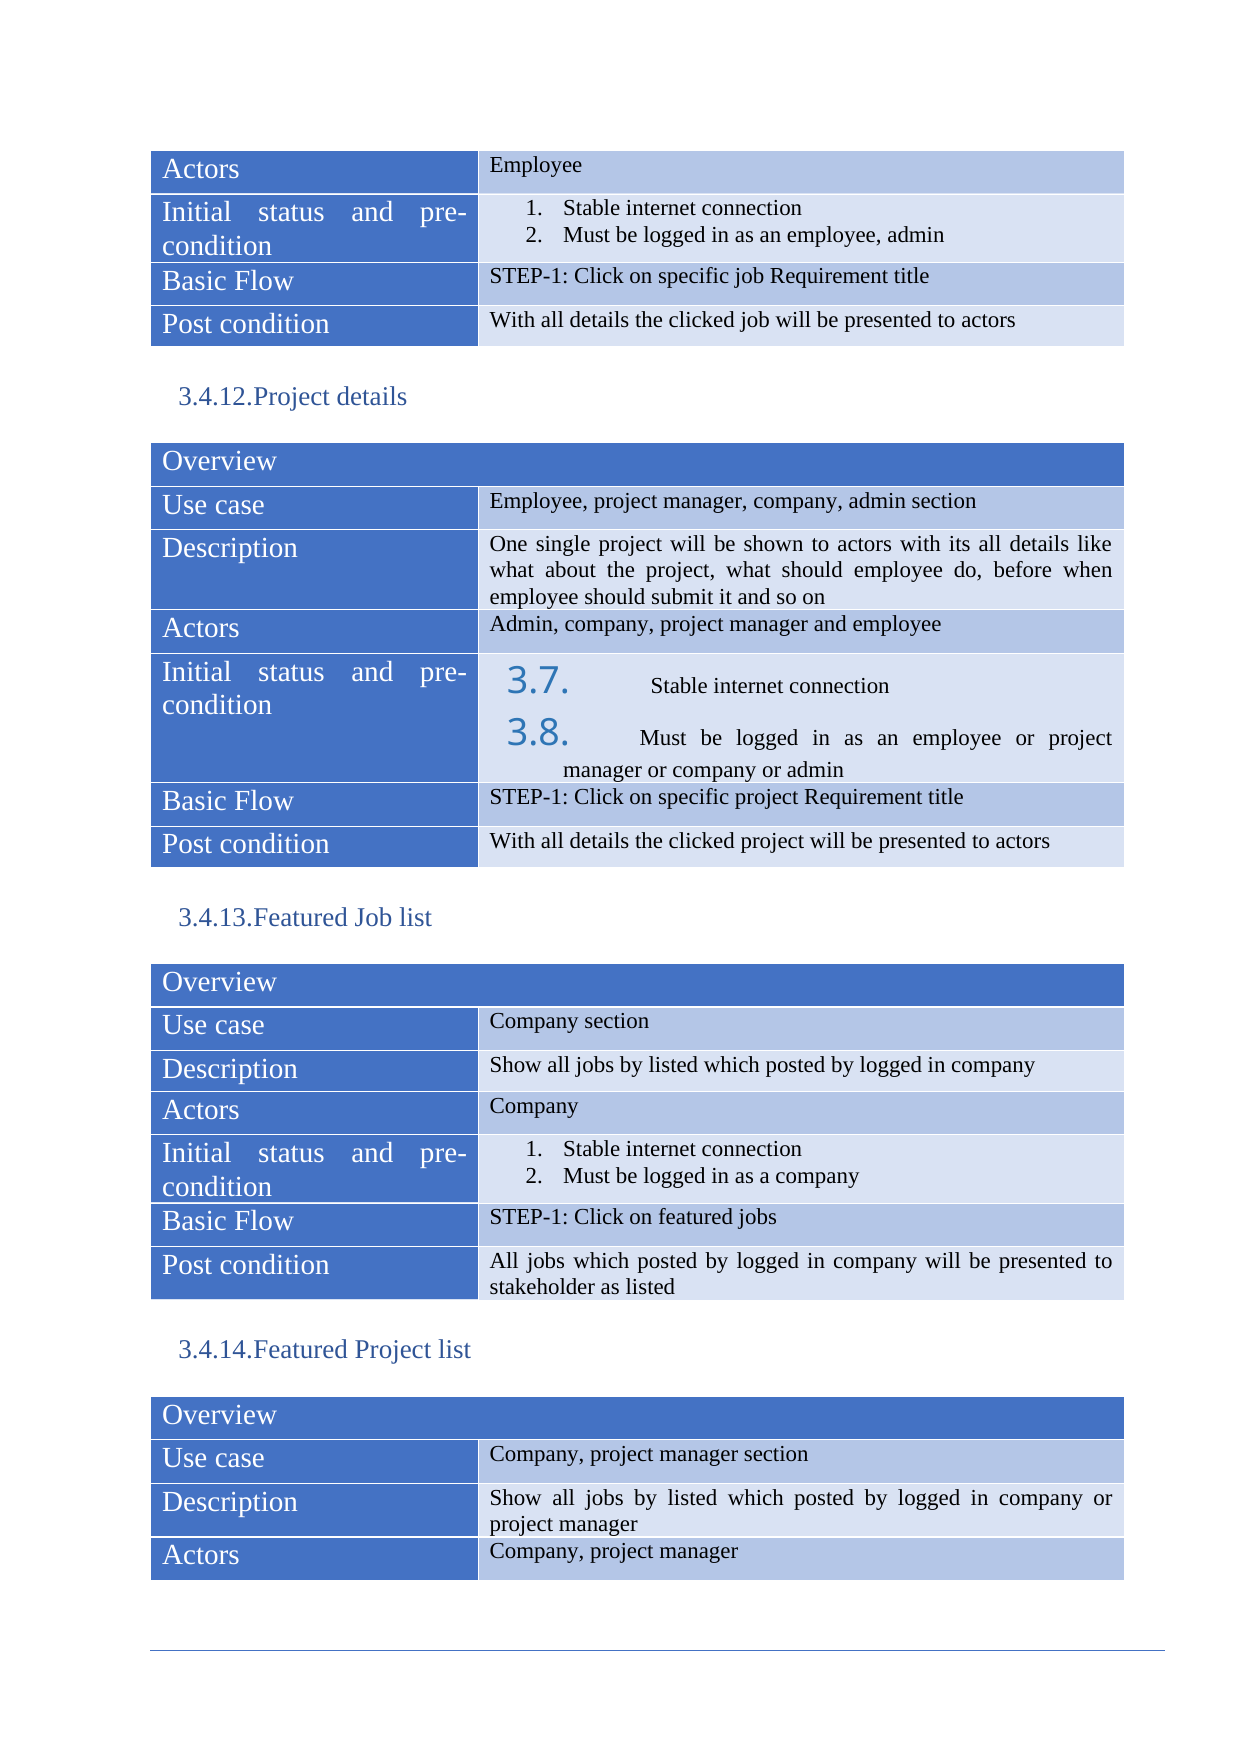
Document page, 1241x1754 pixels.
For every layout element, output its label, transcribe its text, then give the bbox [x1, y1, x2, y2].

table_cell Company [479, 1092, 1124, 1134]
table_cell Actors [151, 1538, 478, 1580]
table_cell Description [151, 1484, 478, 1536]
table_cell Stable internet connection Must be logged in as an employee, admin [479, 195, 1124, 262]
table_cell Employee, project manager, company, admin section [479, 487, 1124, 529]
table_cell Initial status and pre-condition [151, 195, 478, 262]
table_cell With all details the clicked job will be presented to actors [479, 306, 1124, 346]
table_cell Admin, company, project manager and employee [479, 610, 1124, 653]
table_header Overview [151, 1397, 1124, 1439]
table_cell Stable internet connection Must be logged in as an employee or project manager or company or admin [479, 654, 1124, 782]
table_header Overview [151, 964, 1124, 1006]
table_cell Show all jobs by listed which posted by logged in company or project manager [479, 1484, 1124, 1536]
table_cell STEP-1: Click on featured jobs [479, 1204, 1124, 1246]
table_cell Basic Flow [151, 1204, 478, 1246]
table_cell Initial status and pre-condition [151, 654, 478, 782]
table_cell Basic Flow [151, 263, 478, 305]
table_cell STEP-1: Click on specific job Requirement title [479, 263, 1124, 305]
table_cell STEP-1: Click on specific project Requirement title [479, 783, 1124, 826]
table_cell All jobs which posted by logged in company will be presented to stakeholder as listed [479, 1247, 1124, 1299]
table_cell Company section [479, 1008, 1124, 1050]
table_cell Post condition [151, 306, 478, 346]
table_cell Employee [479, 151, 1124, 193]
table_cell One single project will be shown to actors with its all details like what about the project, what should employee do, before when employee should submit it and so on [479, 530, 1124, 609]
table_cell Actors [151, 1092, 478, 1134]
subtitle Project details [178, 380, 1165, 411]
table_cell With all details the clicked project will be presented to actors [479, 827, 1124, 867]
table_cell Post condition [151, 1247, 478, 1299]
table_cell Use case [151, 1008, 478, 1050]
subtitle Featured Project list [178, 1333, 1165, 1365]
table_cell Show all jobs by listed which posted by logged in company [479, 1051, 1124, 1091]
table_cell Use case [151, 1440, 478, 1483]
table_cell Description [151, 1051, 478, 1091]
table_cell Description [151, 530, 478, 609]
table_cell Stable internet connection Must be logged in as a company [479, 1135, 1124, 1202]
table_cell Actors [151, 151, 478, 193]
table_header Overview [151, 443, 1124, 486]
subtitle Featured Job list [178, 901, 1165, 932]
table_cell Initial status and pre-condition [151, 1135, 478, 1202]
table_cell Post condition [151, 827, 478, 867]
table_cell Company, project manager section [479, 1440, 1124, 1483]
table_cell Actors [151, 610, 478, 653]
table_cell Use case [151, 487, 478, 529]
table_cell Basic Flow [151, 783, 478, 826]
table_cell Company, project manager [479, 1538, 1124, 1580]
